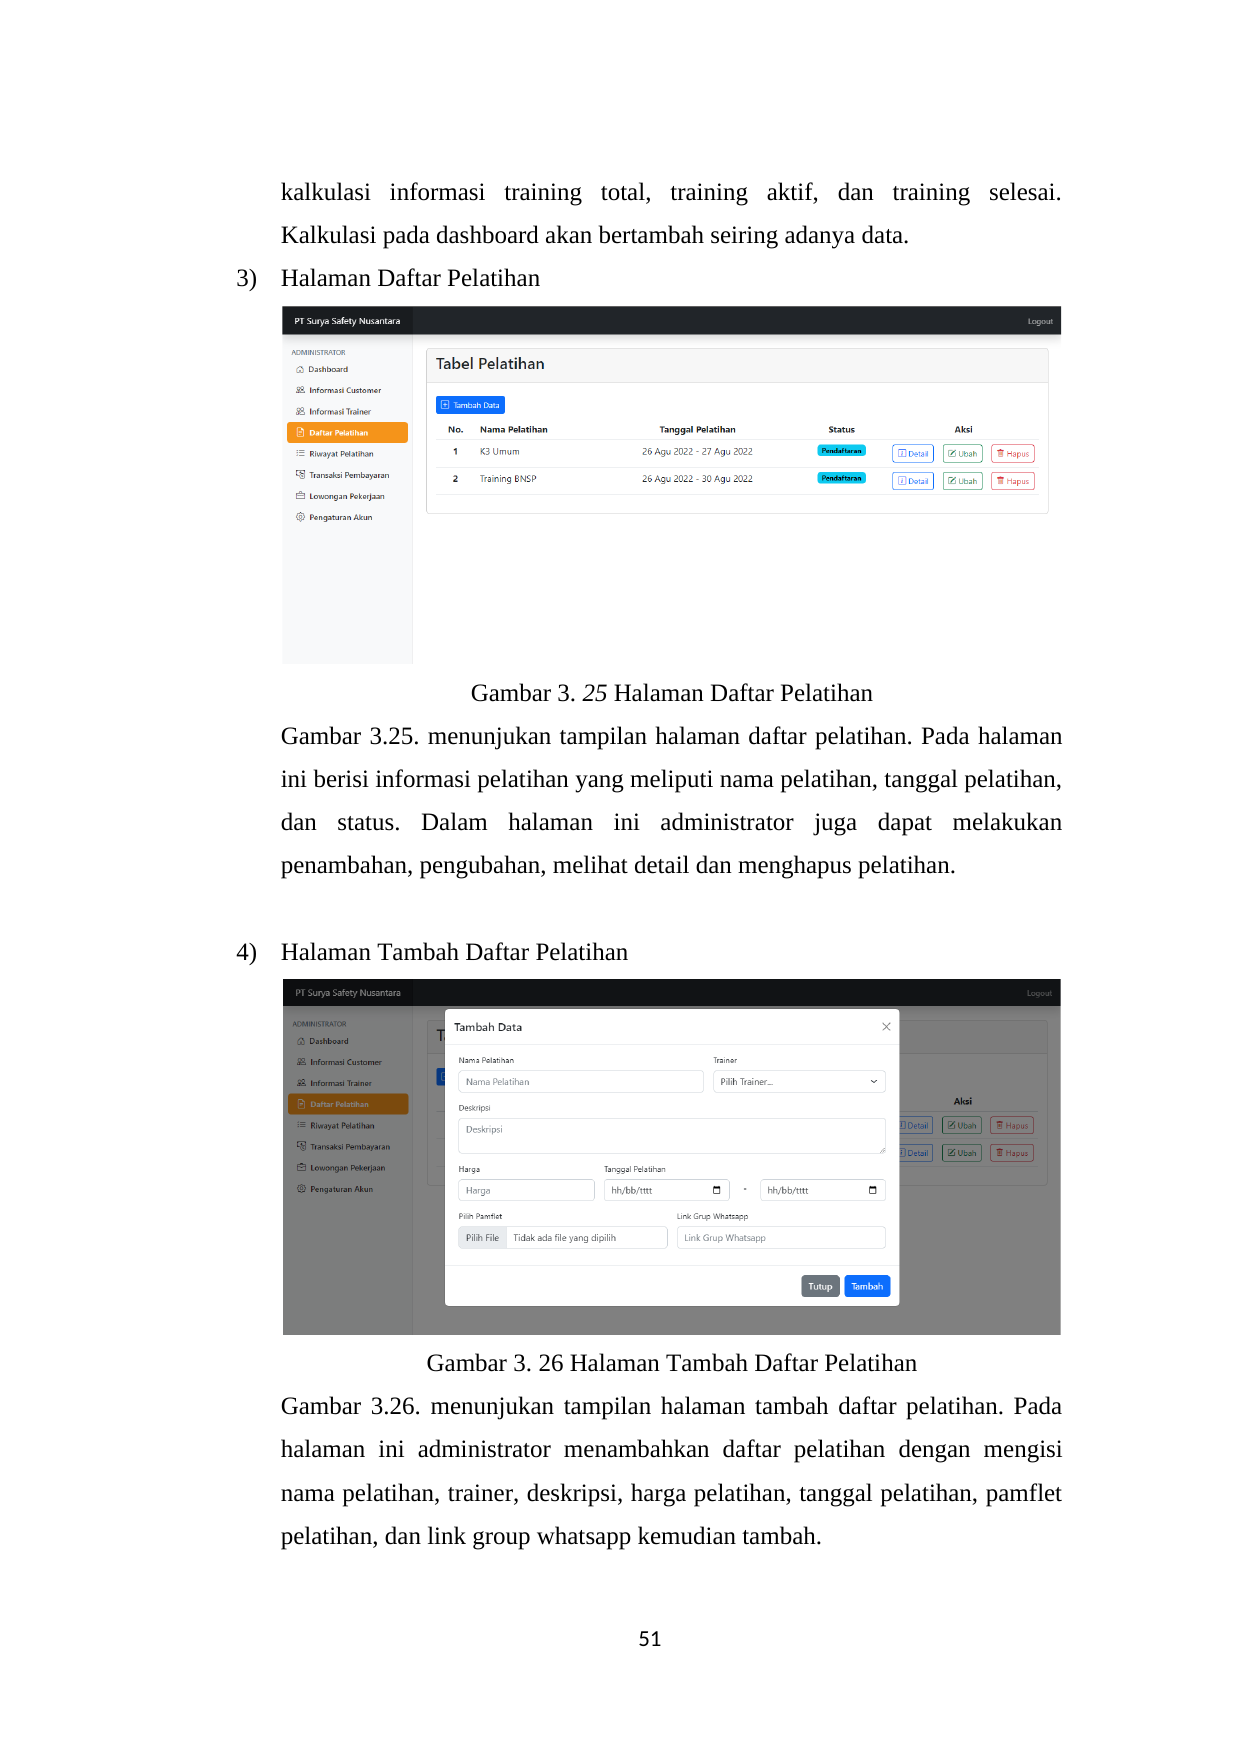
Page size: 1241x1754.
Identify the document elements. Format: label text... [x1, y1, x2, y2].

list Gambar 3.26. menunjukan tampilan halaman tambah daftar pelatihan. Pada halaman ini administrator menambahkan daftar pelatihan dengan mengisi nama pelatihan, trainer, deskripsi, harga pelatihan, tanggal pelatihan, pamflet pelatihan, dan link group whatsapp kemudian tambah. [281, 1391, 1063, 1549]
picture [283, 979, 1061, 1335]
list Gambar 3. 26 Halaman Tambah Daftar Pelatihan [281, 1348, 1063, 1377]
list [281, 177, 1063, 249]
list Gambar 3.25. menunjukan tampilan halaman daftar pelatihan. Pada halaman ini berisi informasi pelatihan yang meliputi nama pelatihan, tanggal pelatihan, dan status. Dalam halaman ini administrator juga dapat melakukan penambahan, pengubahan, melihat detail dan menghapus pelatihan. [281, 721, 1063, 879]
list Halaman Tambah Daftar Pelatihan [236, 937, 1063, 965]
picture [282, 306, 1062, 664]
list Halaman Daftar Pelatihan [236, 263, 1063, 292]
